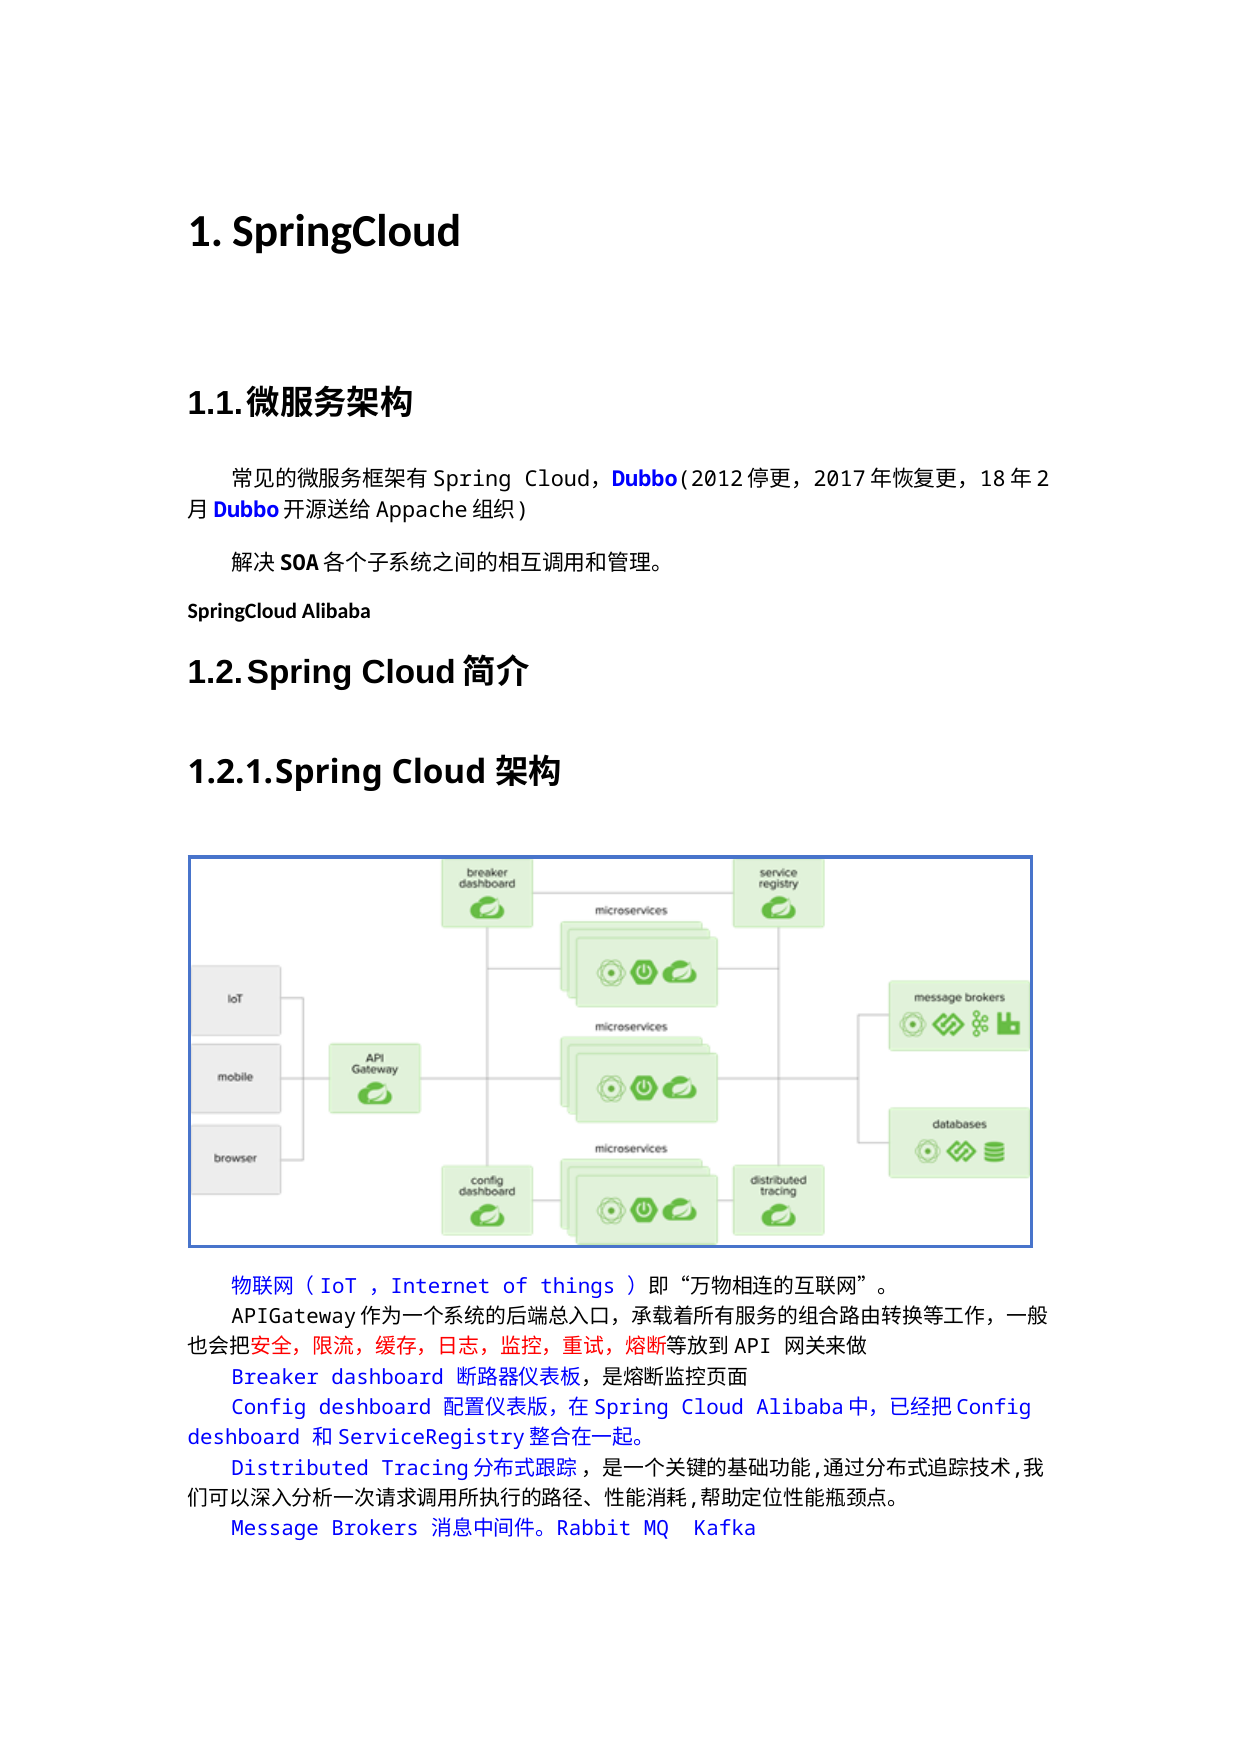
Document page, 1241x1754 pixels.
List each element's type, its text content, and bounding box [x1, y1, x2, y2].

subtitle Spring Cloud 架构 [187, 744, 1053, 793]
text Message Brokers 消息中间件。Rabbit MQ Kafka [187, 1511, 1053, 1542]
text 解决SOA各个子系统之间的相互调用和管理。 [187, 545, 1053, 577]
text 物联网（ IoT ，Internet of things ）即“万物相连的互联网”。 [187, 1269, 1053, 1299]
text 常见的微服务框架有Spring Cloud，Dubbo(2012停更，2017年恢复更，18年2月Dubbo开源送给Appache组织) [187, 461, 1053, 524]
subtitle Spring Cloud简介 [187, 645, 1053, 693]
text Distributed Tracing分布式跟踪 ，是一个关键的基础功能,通过分布式追踪技术,我们可以深入分析一次请求调用所执行的路径、性能消耗,帮助定位性能瓶颈点。 [187, 1451, 1053, 1511]
text Config deshboard 配置仪表版，在Spring Cloud Alibaba中，已经把Config deshboard 和ServiceRegistry整合在一起。 [187, 1390, 1053, 1451]
picture [191, 859, 1030, 1245]
text APIGateway作为一个系统的后端总入口，承载着所有服务的组合路由转换等工作，一般也会把安全，限流，缓存，日志，监控，重试，熔断等放到 API 网关来做 [187, 1299, 1053, 1360]
text Breaker dashboard 断路器仪表板，是熔断监控页面 [187, 1360, 1053, 1390]
text SpringCloud Alibaba [187, 598, 1053, 624]
subtitle 微服务架构 [187, 376, 1053, 424]
subtitle SpringCloud [187, 197, 1053, 262]
